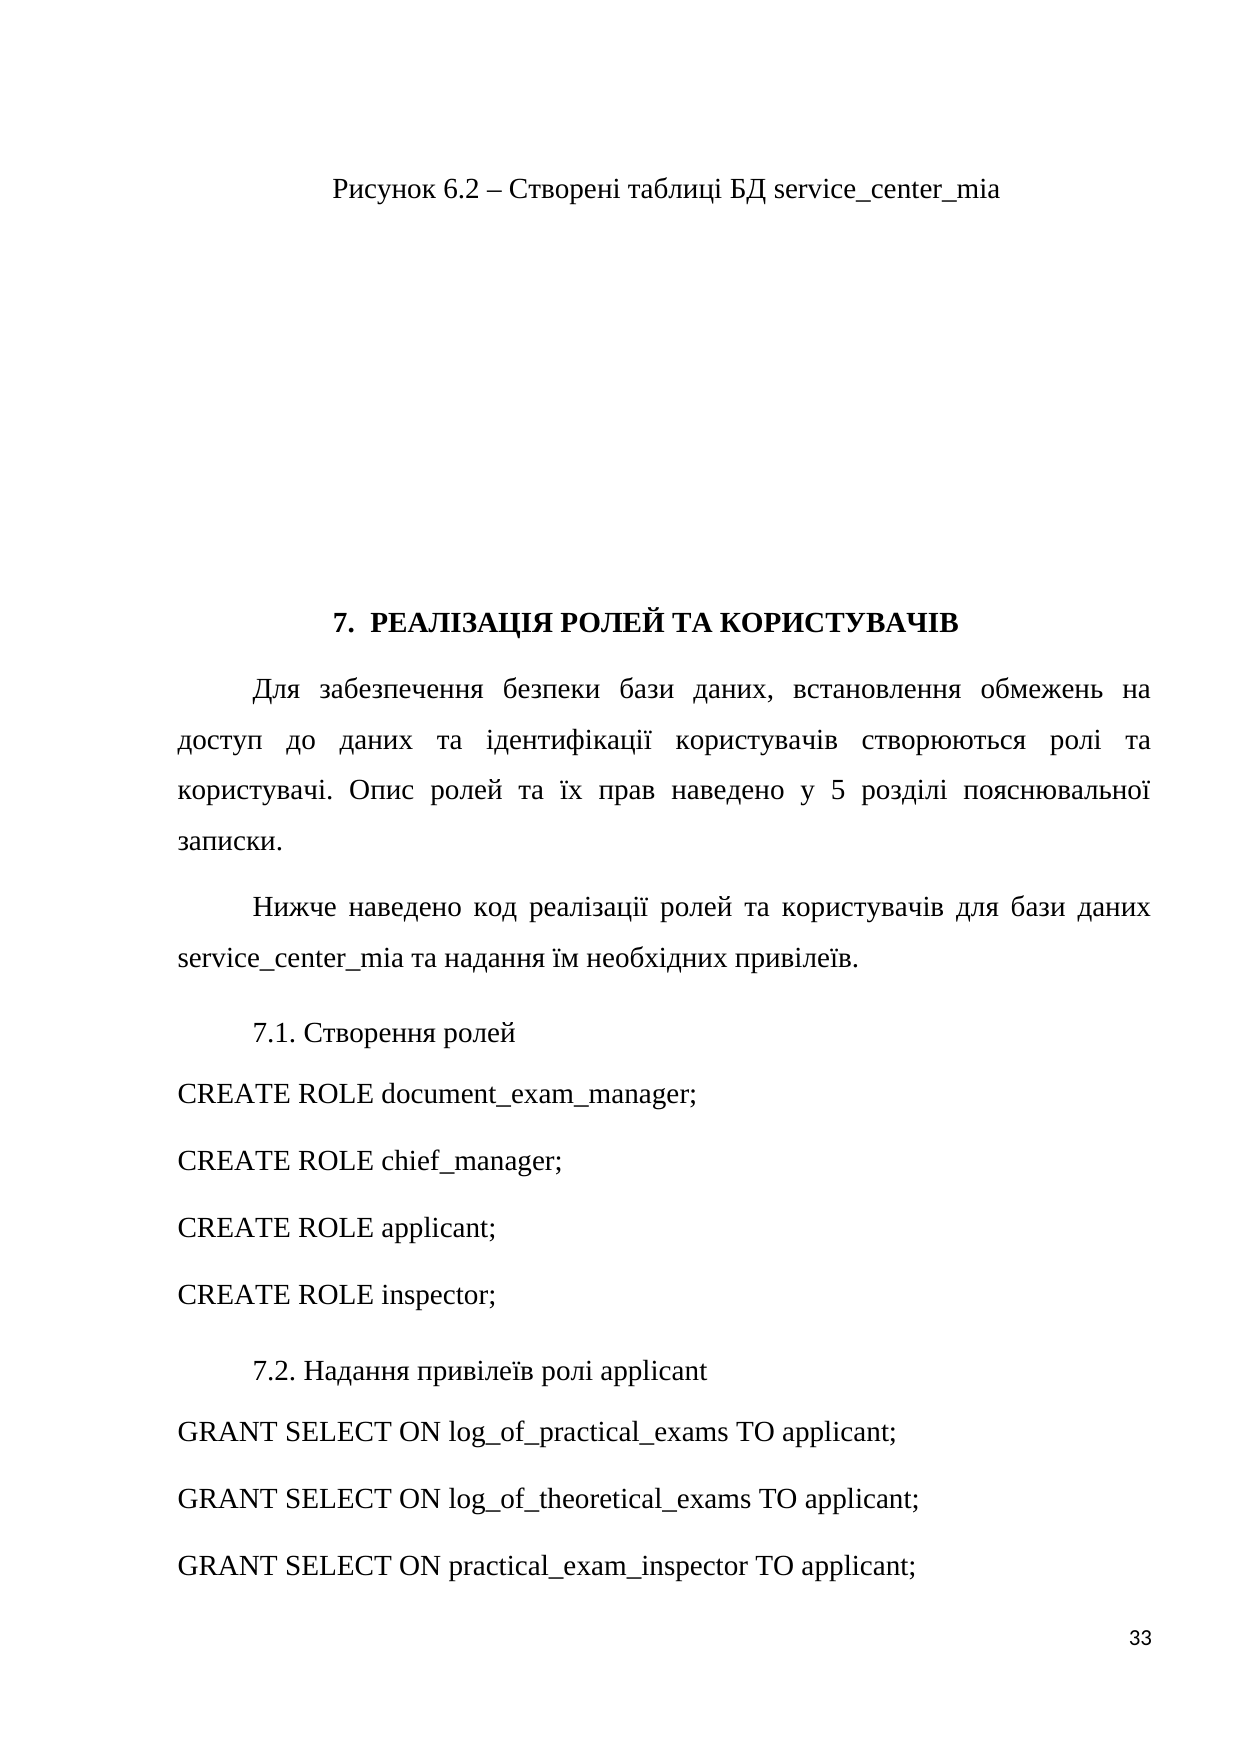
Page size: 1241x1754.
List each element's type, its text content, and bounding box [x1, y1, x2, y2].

text Рисунок 6.2 – Створені таблиці БД service_center_mia [177, 171, 1155, 204]
text GRANT SELECT ON log_of_practical_exams TO applicant; [177, 1414, 1152, 1447]
text Нижче наведено код реалізації ролей та користувачів для бази даних service_center_mia та надання їм необхідних привілеїв. [177, 889, 1152, 973]
subtitle 7.1. Створення ролей [177, 1015, 1152, 1049]
text CREATE ROLE document_exam_manager; [177, 1076, 1152, 1110]
text CREATE ROLE chief_manager; [177, 1143, 1152, 1177]
text Для забезпечення безпеки бази даних, встановлення обмежень на доступ до даних та ідентифікації користувачів створюються ролі та користувачі. Опис ролей та їх прав наведено у 5 розділі пояснювальної записки. [177, 672, 1152, 856]
text CREATE ROLE inspector; [177, 1277, 1152, 1311]
text GRANT SELECT ON practical_exam_inspector TO applicant; [177, 1548, 1152, 1581]
subtitle 7.2. Надання привілеїв ролі applicant [177, 1353, 1152, 1386]
text CREATE ROLE applicant; [177, 1210, 1152, 1244]
subtitle РЕАЛІЗАЦІЯ РОЛЕЙ ТА КОРИСТУВАЧІВ [140, 605, 1152, 638]
text GRANT SELECT ON log_of_theoretical_exams TO applicant; [177, 1481, 1152, 1514]
